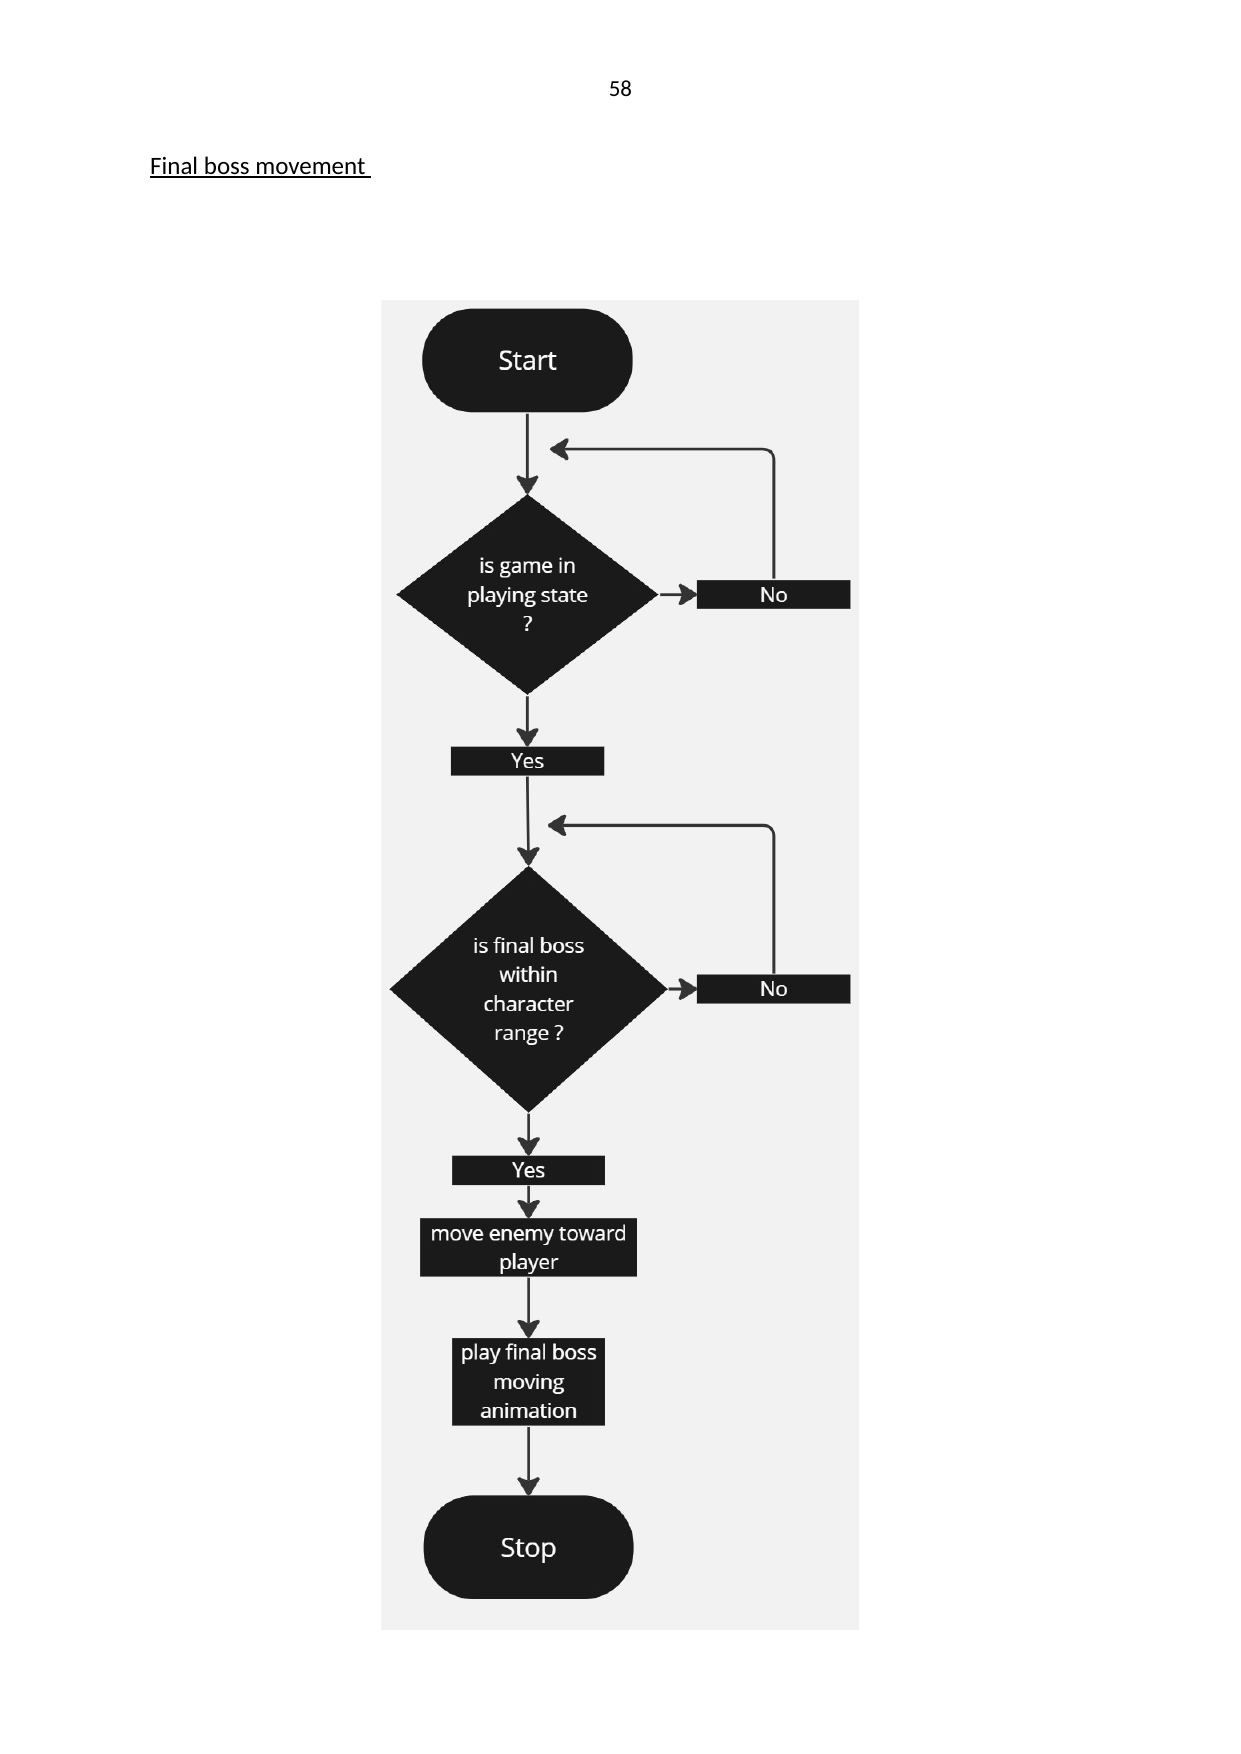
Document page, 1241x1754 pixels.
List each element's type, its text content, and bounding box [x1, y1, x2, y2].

picture [381, 300, 860, 1630]
text Final boss movement [150, 150, 1090, 181]
